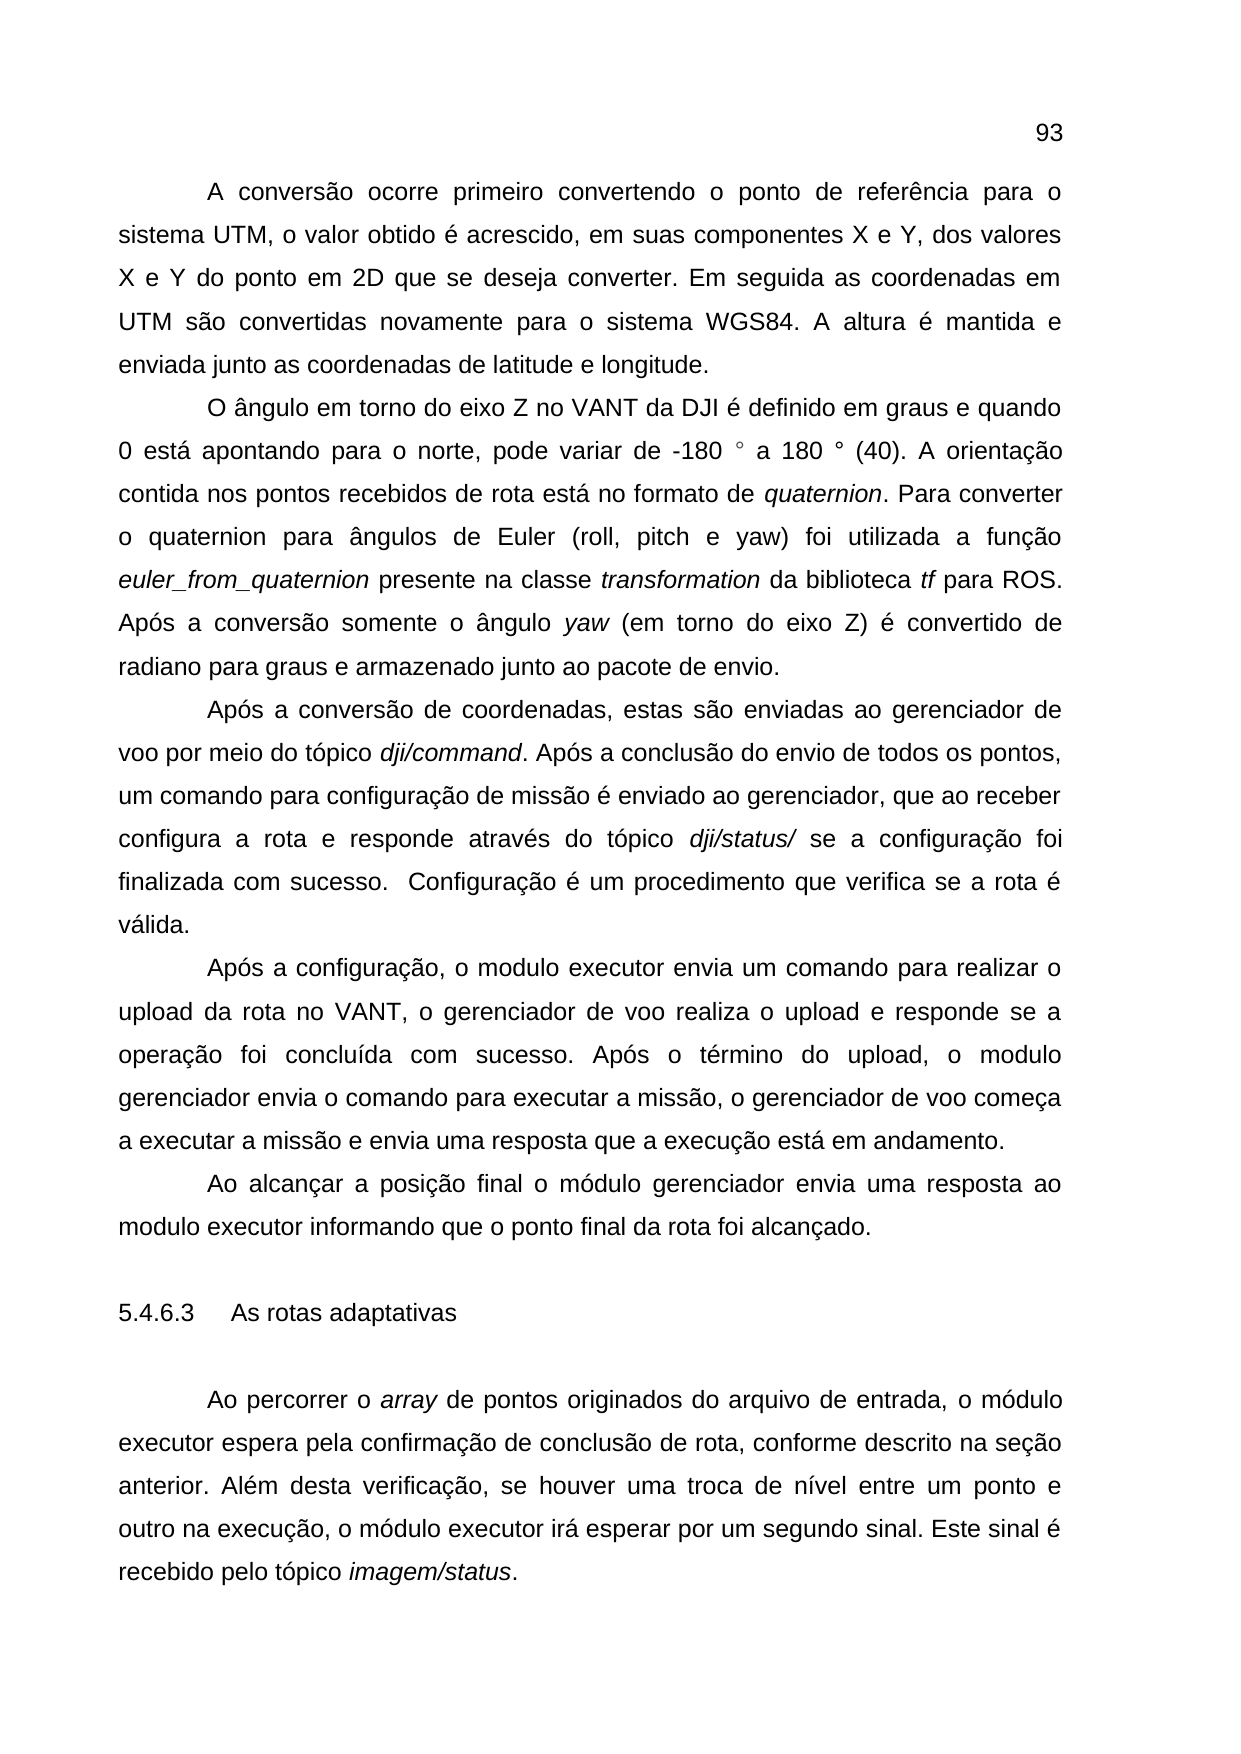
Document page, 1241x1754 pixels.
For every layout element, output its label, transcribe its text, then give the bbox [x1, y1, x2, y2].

text Ao alcançar a posição final o módulo gerenciador envia uma resposta ao modulo executor informando que o ponto final da rota foi alcançado. [118, 1169, 1063, 1241]
subtitle As rotas adaptativas [118, 1298, 1063, 1327]
text Após a configuração, o modulo executor envia um comando para realizar o upload da rota no VANT, o gerenciador de voo realiza o upload e responde se a operação foi concluída com sucesso. Após o término do upload, o modulo gerenciador envia o comando para executar a missão, o gerenciador de voo começa a executar a missão e envia uma resposta que a execução está em andamento. [118, 953, 1063, 1155]
text A conversão ocorre primeiro convertendo o ponto de referência para o sistema UTM, o valor obtido é acrescido, em suas componentes X e Y, dos valores X e Y do ponto em 2D que se deseja converter. Em seguida as coordenadas em UTM são convertidas novamente para o sistema WGS84. A altura é mantida e enviada junto as coordenadas de latitude e longitude. [118, 177, 1063, 378]
text Ao percorrer o array de pontos originados do arquivo de entrada, o módulo executor espera pela confirmação de conclusão de rota, conforme descrito na seção anterior. Além desta verificação, se houver uma troca de nível entre um ponto e outro na execução, o módulo executor irá esperar por um segundo sinal. Este sinal é recebido pelo tópico imagem/status. [118, 1385, 1063, 1586]
text O ângulo em torno do eixo Z no VANT da DJI é definido em graus e quando 0 está apontando para o norte, pode variar de -180 ° a 180 °. A orientação contida nos pontos recebidos de rota está no formato de quaternion. Para converter o quaternion para ângulos de Euler (roll, pitch e yaw) foi utilizada a função euler_from_quaternion presente na classe transformation da biblioteca tf para ROS. Após a conversão somente o ângulo yaw (em torno do eixo Z) é convertido de radiano para graus e armazenado junto ao pacote de envio. [118, 393, 1063, 680]
text Após a conversão de coordenadas, estas são enviadas ao gerenciador de voo por meio do tópico dji/command. Após a conclusão do envio de todos os pontos, um comando para configuração de missão é enviado ao gerenciador, que ao receber configura a rota e responde através do tópico dji/status/ se a configuração foi finalizada com sucesso. Configuração é um procedimento que verifica se a rota é válida. [118, 695, 1063, 939]
